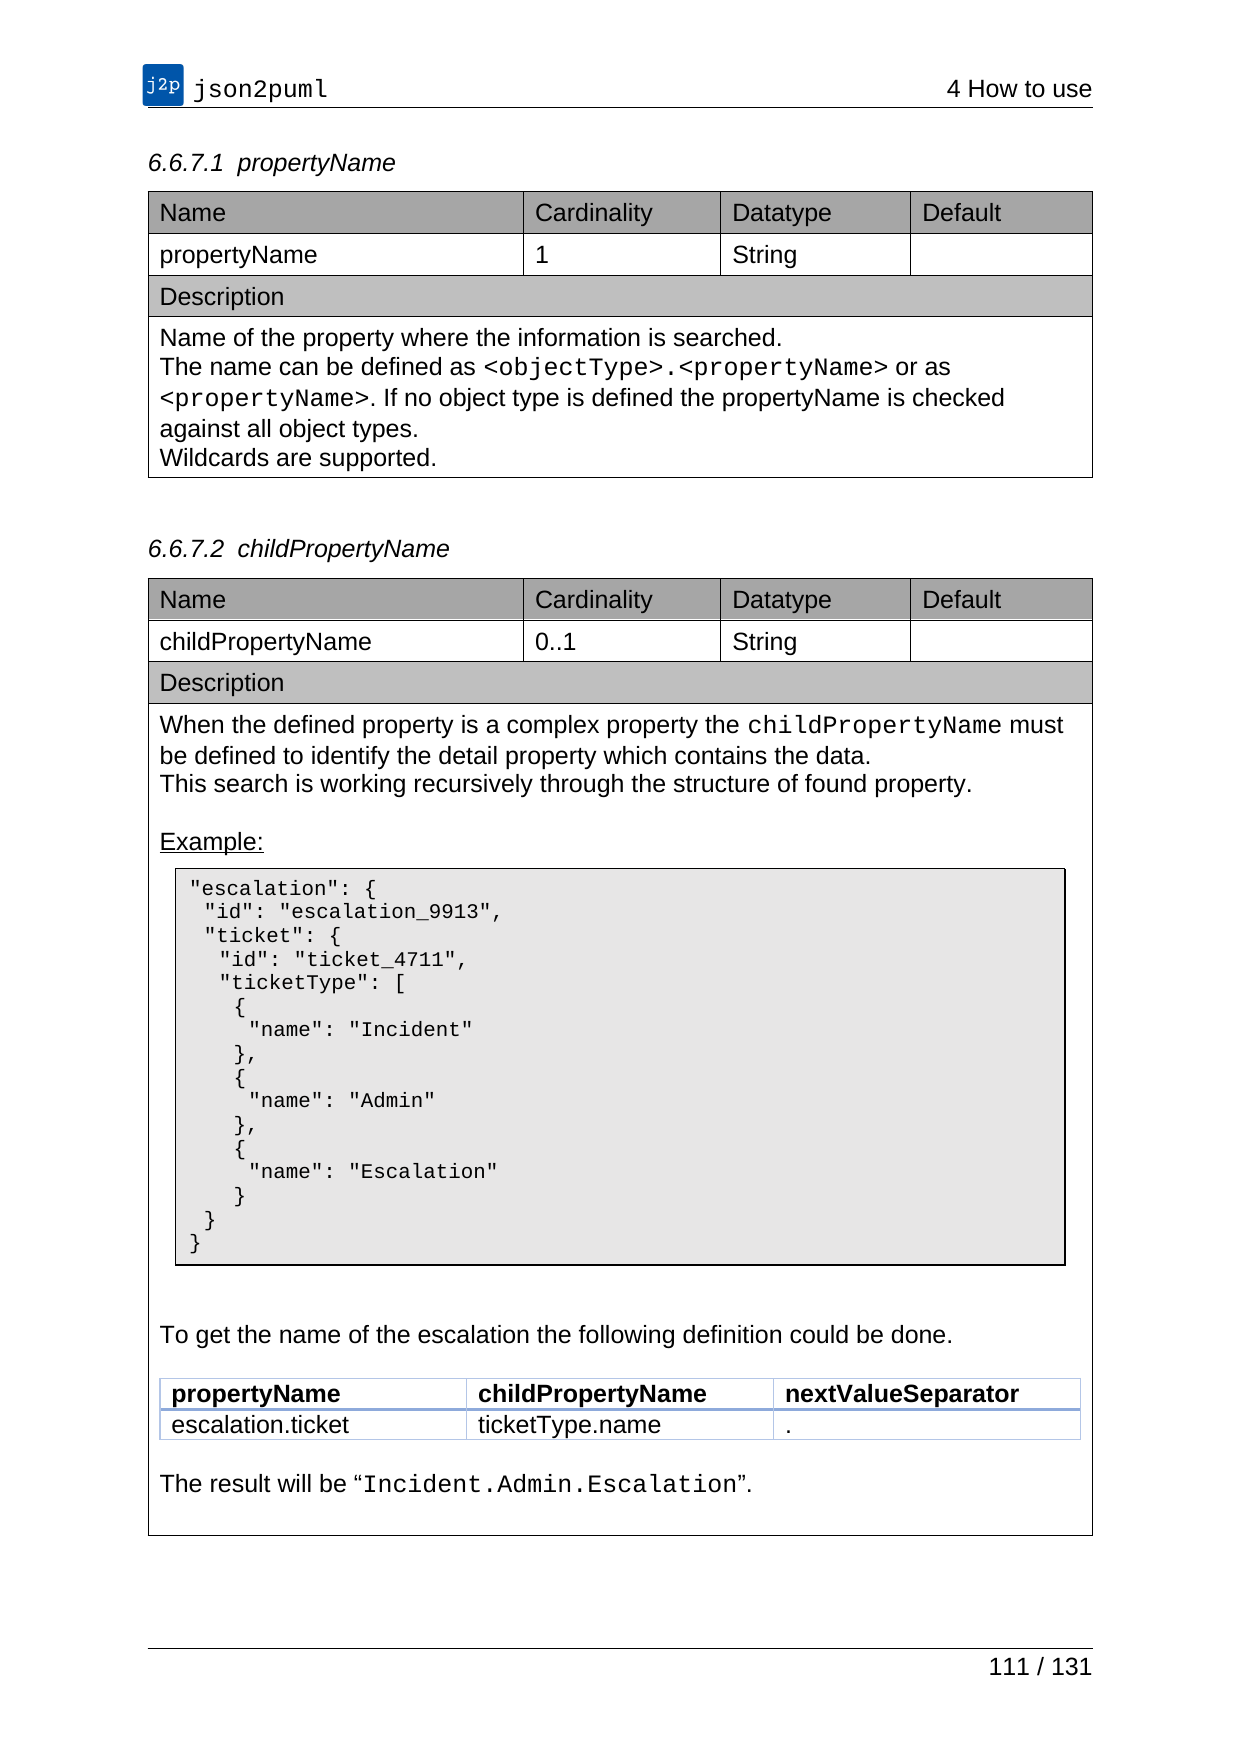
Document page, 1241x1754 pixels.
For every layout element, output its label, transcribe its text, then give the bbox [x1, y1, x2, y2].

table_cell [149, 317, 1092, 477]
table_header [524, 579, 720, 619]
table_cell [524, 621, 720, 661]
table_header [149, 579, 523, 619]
subtitle childPropertyName [148, 534, 1093, 563]
subtitle propertyName [148, 148, 1093, 176]
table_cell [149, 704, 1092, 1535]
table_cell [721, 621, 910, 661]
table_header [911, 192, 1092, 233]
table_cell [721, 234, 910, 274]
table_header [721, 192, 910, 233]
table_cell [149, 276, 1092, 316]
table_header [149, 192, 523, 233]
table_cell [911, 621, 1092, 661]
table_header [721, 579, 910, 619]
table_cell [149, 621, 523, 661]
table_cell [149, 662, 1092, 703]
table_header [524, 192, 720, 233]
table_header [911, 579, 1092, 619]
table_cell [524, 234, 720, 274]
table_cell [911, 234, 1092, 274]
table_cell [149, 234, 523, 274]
picture [142, 64, 184, 106]
